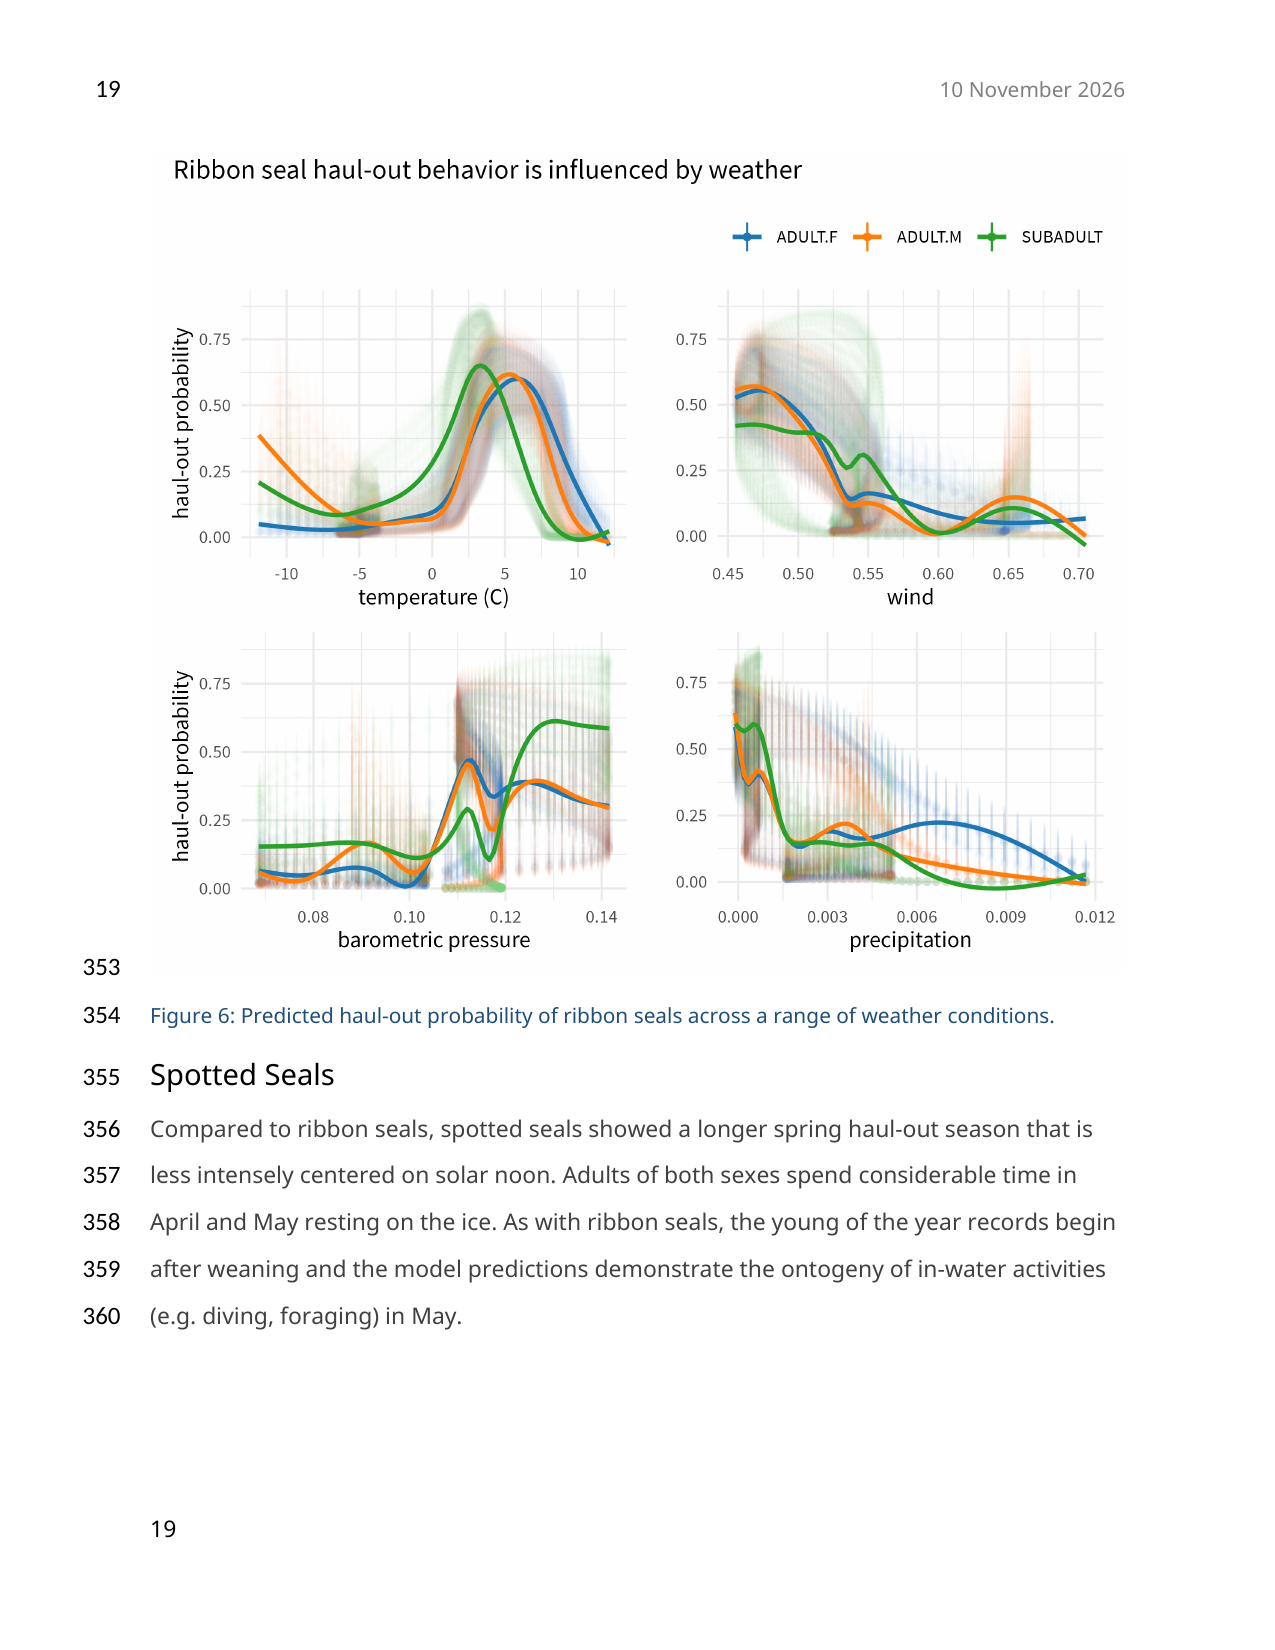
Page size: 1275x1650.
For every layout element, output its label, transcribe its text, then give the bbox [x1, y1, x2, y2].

picture [150, 150, 1125, 975]
subtitle Spotted Seals [150, 1054, 1125, 1094]
text Compared to ribbon seals, spotted seals showed a longer spring haul-out season that is less intensely centered on solar noon. Adults of both sexes spend considerable time in April and May resting on the ice. As with ribbon seals, the young of the year records begin after weaning and the model predictions demonstrate the ontogeny of in-water activities (e.g. diving, foraging) in May. [150, 1113, 1125, 1331]
text Figure : Predicted haul-out probability of ribbon seals across a range of weather conditions. [150, 996, 1125, 1029]
